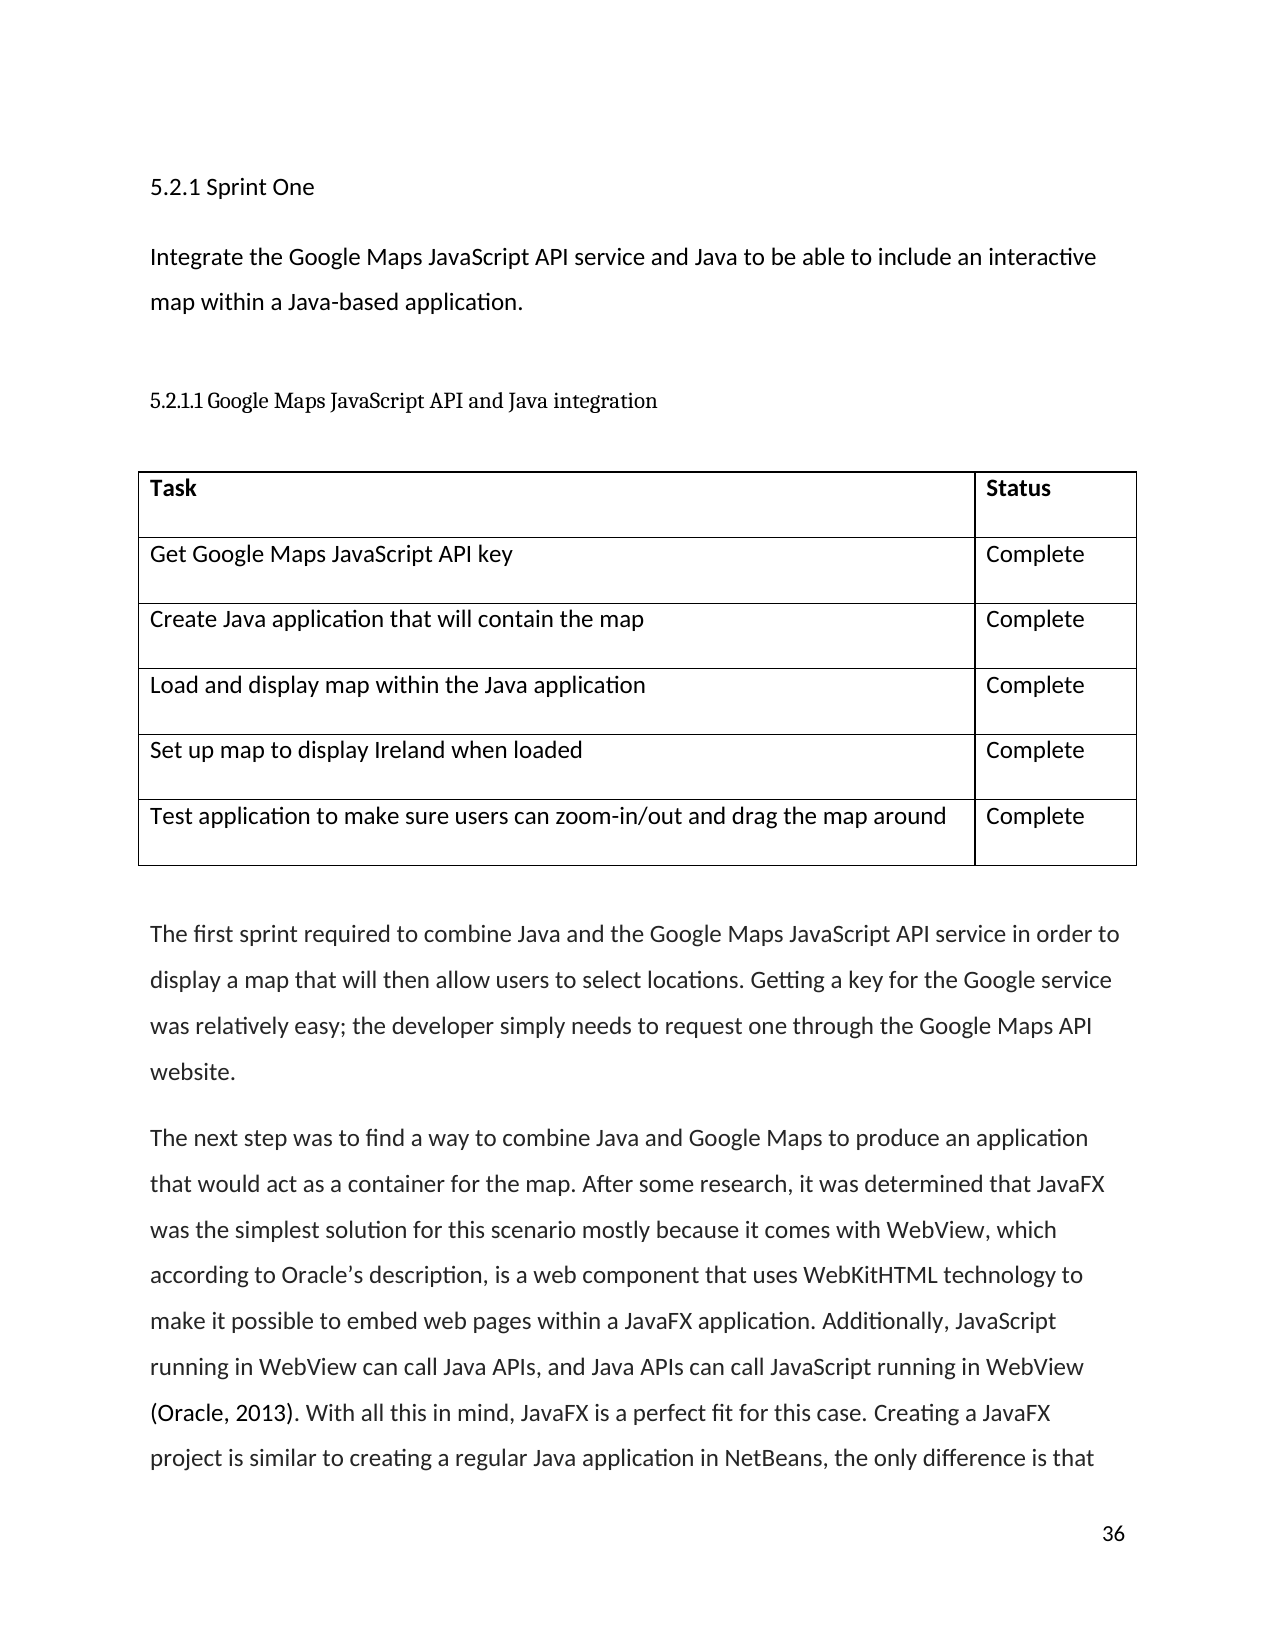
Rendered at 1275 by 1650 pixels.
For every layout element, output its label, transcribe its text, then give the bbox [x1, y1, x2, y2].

subtitle 5.2.1 Sprint One [150, 171, 1125, 201]
table_cell Complete [976, 735, 1136, 799]
table_cell Complete [976, 669, 1136, 733]
table_cell Load and display map within the Java application [139, 669, 974, 733]
text The first sprint required to combine Java and the Google Maps JavaScript API service in order to display a map that will then allow users to select locations. Getting a key for the Google service was relatively easy; the developer simply needs to request one through the Google Maps API website. [150, 918, 1125, 1086]
table_cell Complete [976, 604, 1136, 668]
table_cell Complete [976, 538, 1136, 602]
text Integrate the Google Maps JavaScript API service and Java to be able to include an interactive map within a Java-based application. [150, 241, 1125, 317]
table_header Task [139, 473, 974, 537]
table_cell Create Java application that will contain the map [139, 604, 974, 668]
table_cell Complete [976, 800, 1136, 864]
table_cell Test application to make sure users can zoom-in/out and drag the map around [139, 800, 974, 864]
table_header Status [976, 473, 1136, 537]
table_cell Set up map to display Ireland when loaded [139, 735, 974, 799]
subtitle 5.2.1.1 Google Maps JavaScript API and Java integration [150, 388, 1125, 414]
table_cell Get Google Maps JavaScript API key [139, 538, 974, 602]
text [150, 1122, 1125, 1473]
